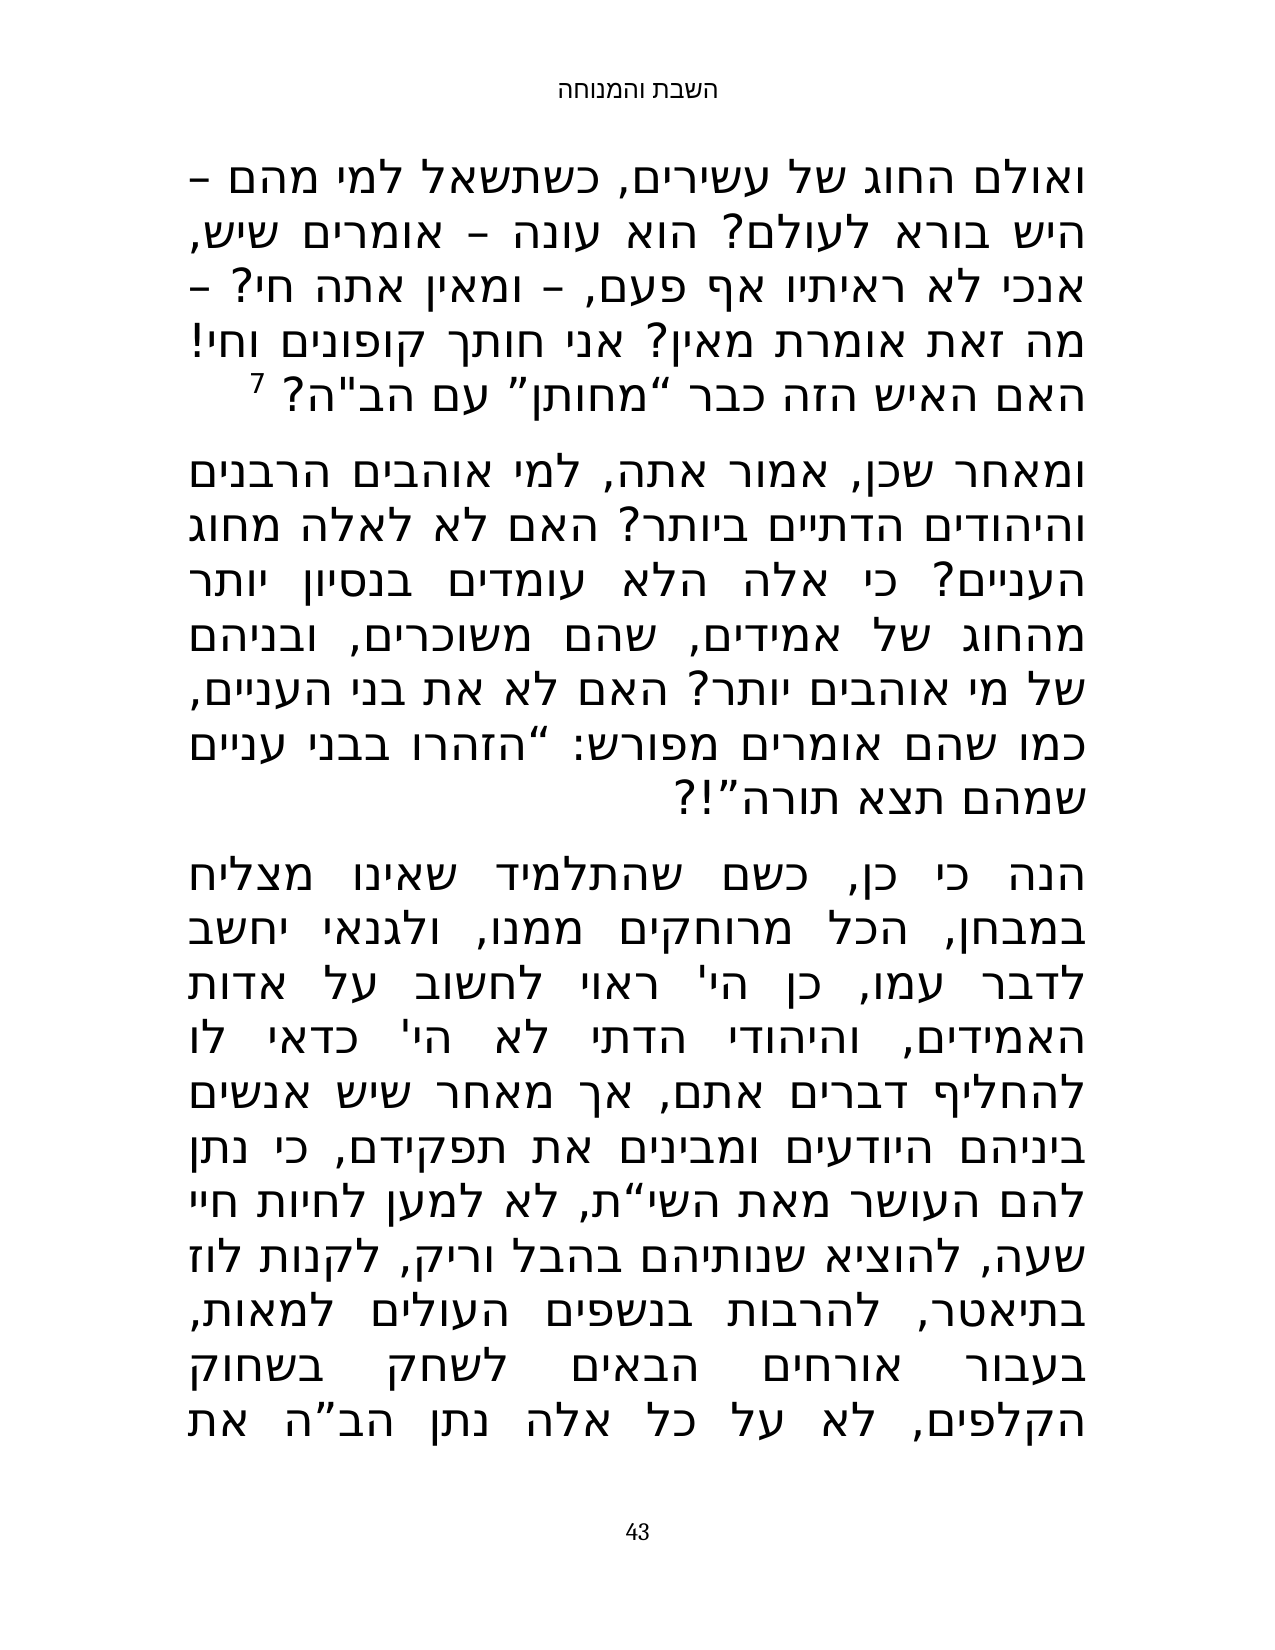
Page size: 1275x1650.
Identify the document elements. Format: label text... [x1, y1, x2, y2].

text ואולם החוג של עשירים, כשתשאל למי מהם – היש בורא לעולם? הוא עונה – אומרים שיש, אנכי לא ראיתיו אף פעם, – ומאין אתה חי? – מה זאת אומרת מאין? אני חותך קופונים וחי! האם האיש הזה כבר “מחותן” עם הב"ה? 7 [187, 150, 1087, 423]
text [187, 847, 1087, 1447]
text ומאחר שכן, אמור אתה, למי אוהבים הרבנים והיהודים הדתיים ביותר? האם לא לאלה מחוג העניים? כי אלה הלא עומדים בנסיון יותר מהחוג של אמידים, שהם משוכרים, ובניהם של מי אוהבים יותר? האם לא את בני העניים, כמו שהם אומרים מפורש: “הזהרו בבני עניים שמהם תצא תורה”!? [187, 444, 1087, 826]
